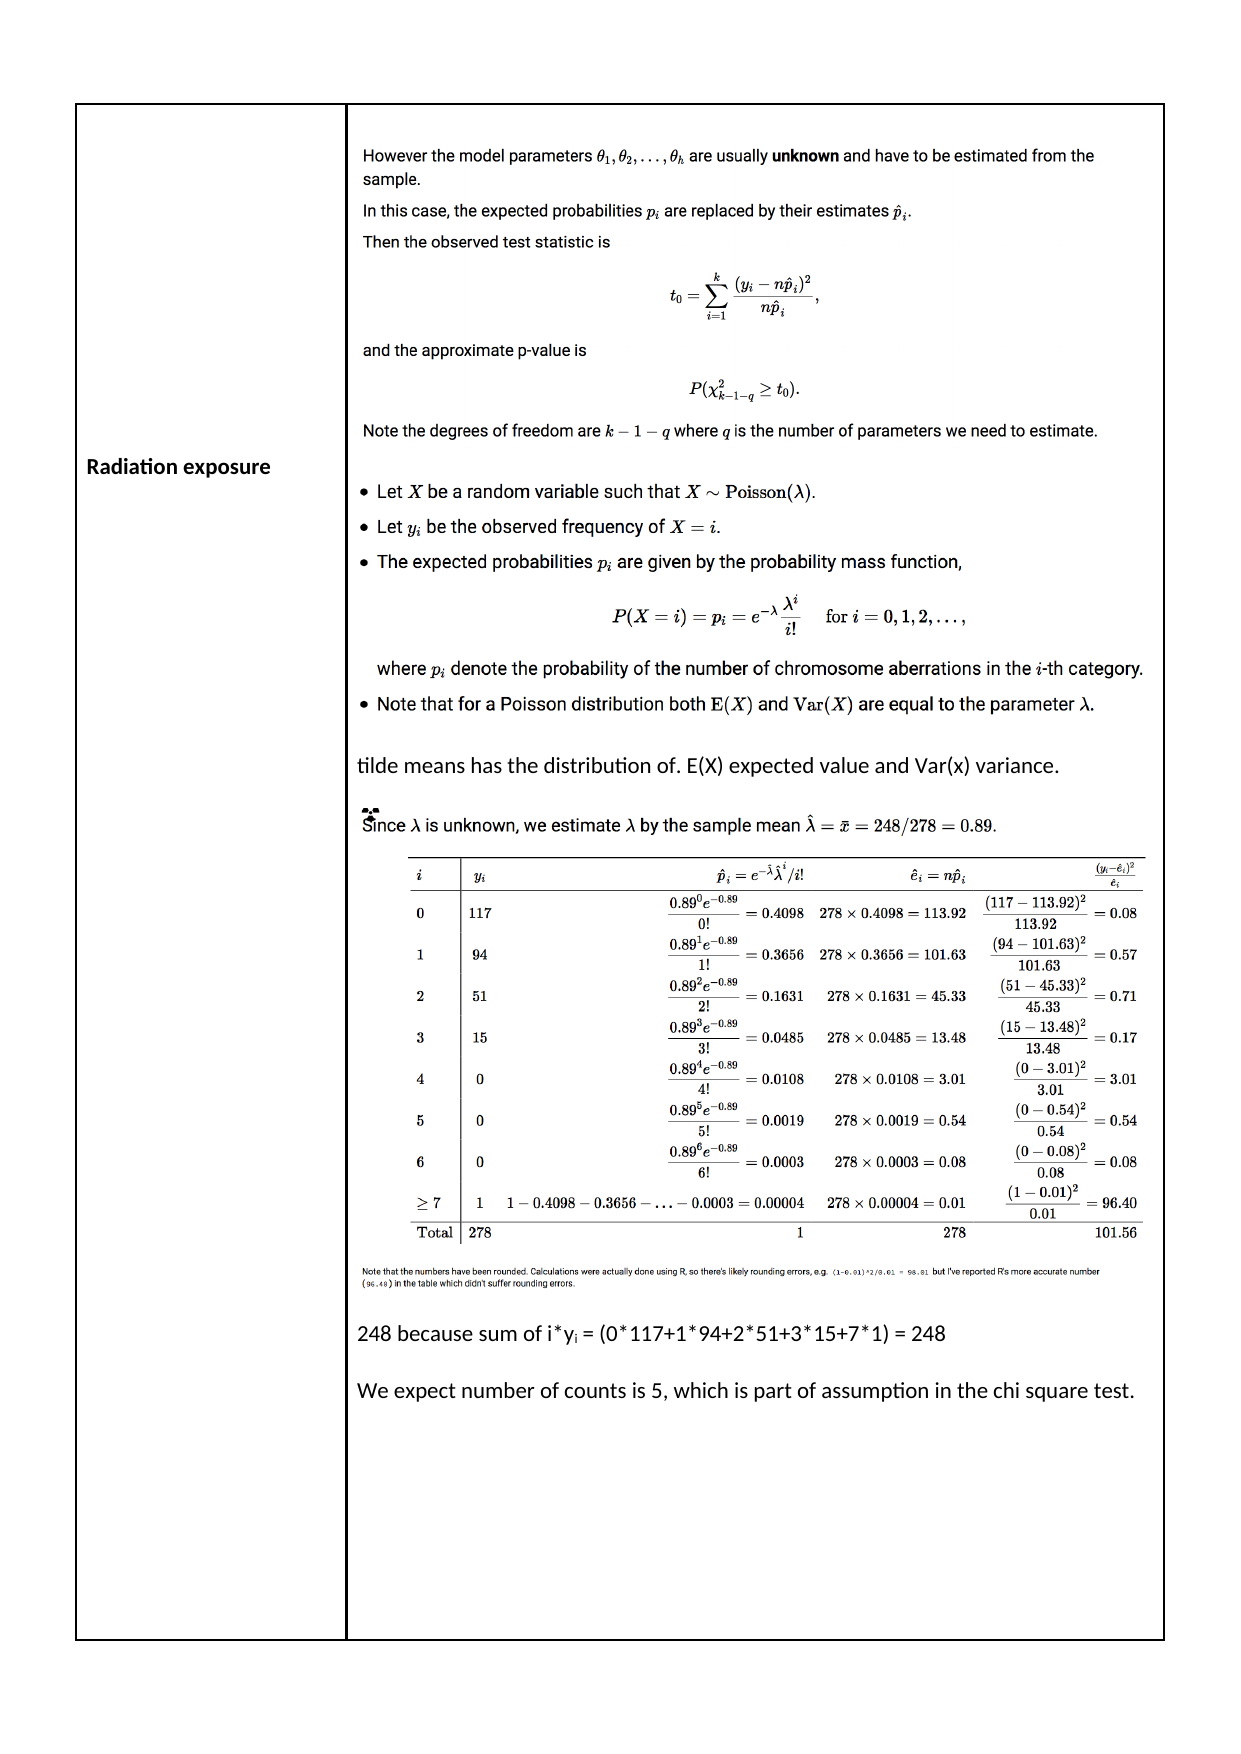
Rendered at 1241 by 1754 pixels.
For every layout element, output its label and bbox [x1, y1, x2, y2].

picture [356, 144, 1115, 448]
picture [356, 476, 1153, 723]
picture [356, 808, 1153, 1290]
table_cell [348, 105, 1163, 1639]
table_cell [77, 105, 345, 1639]
